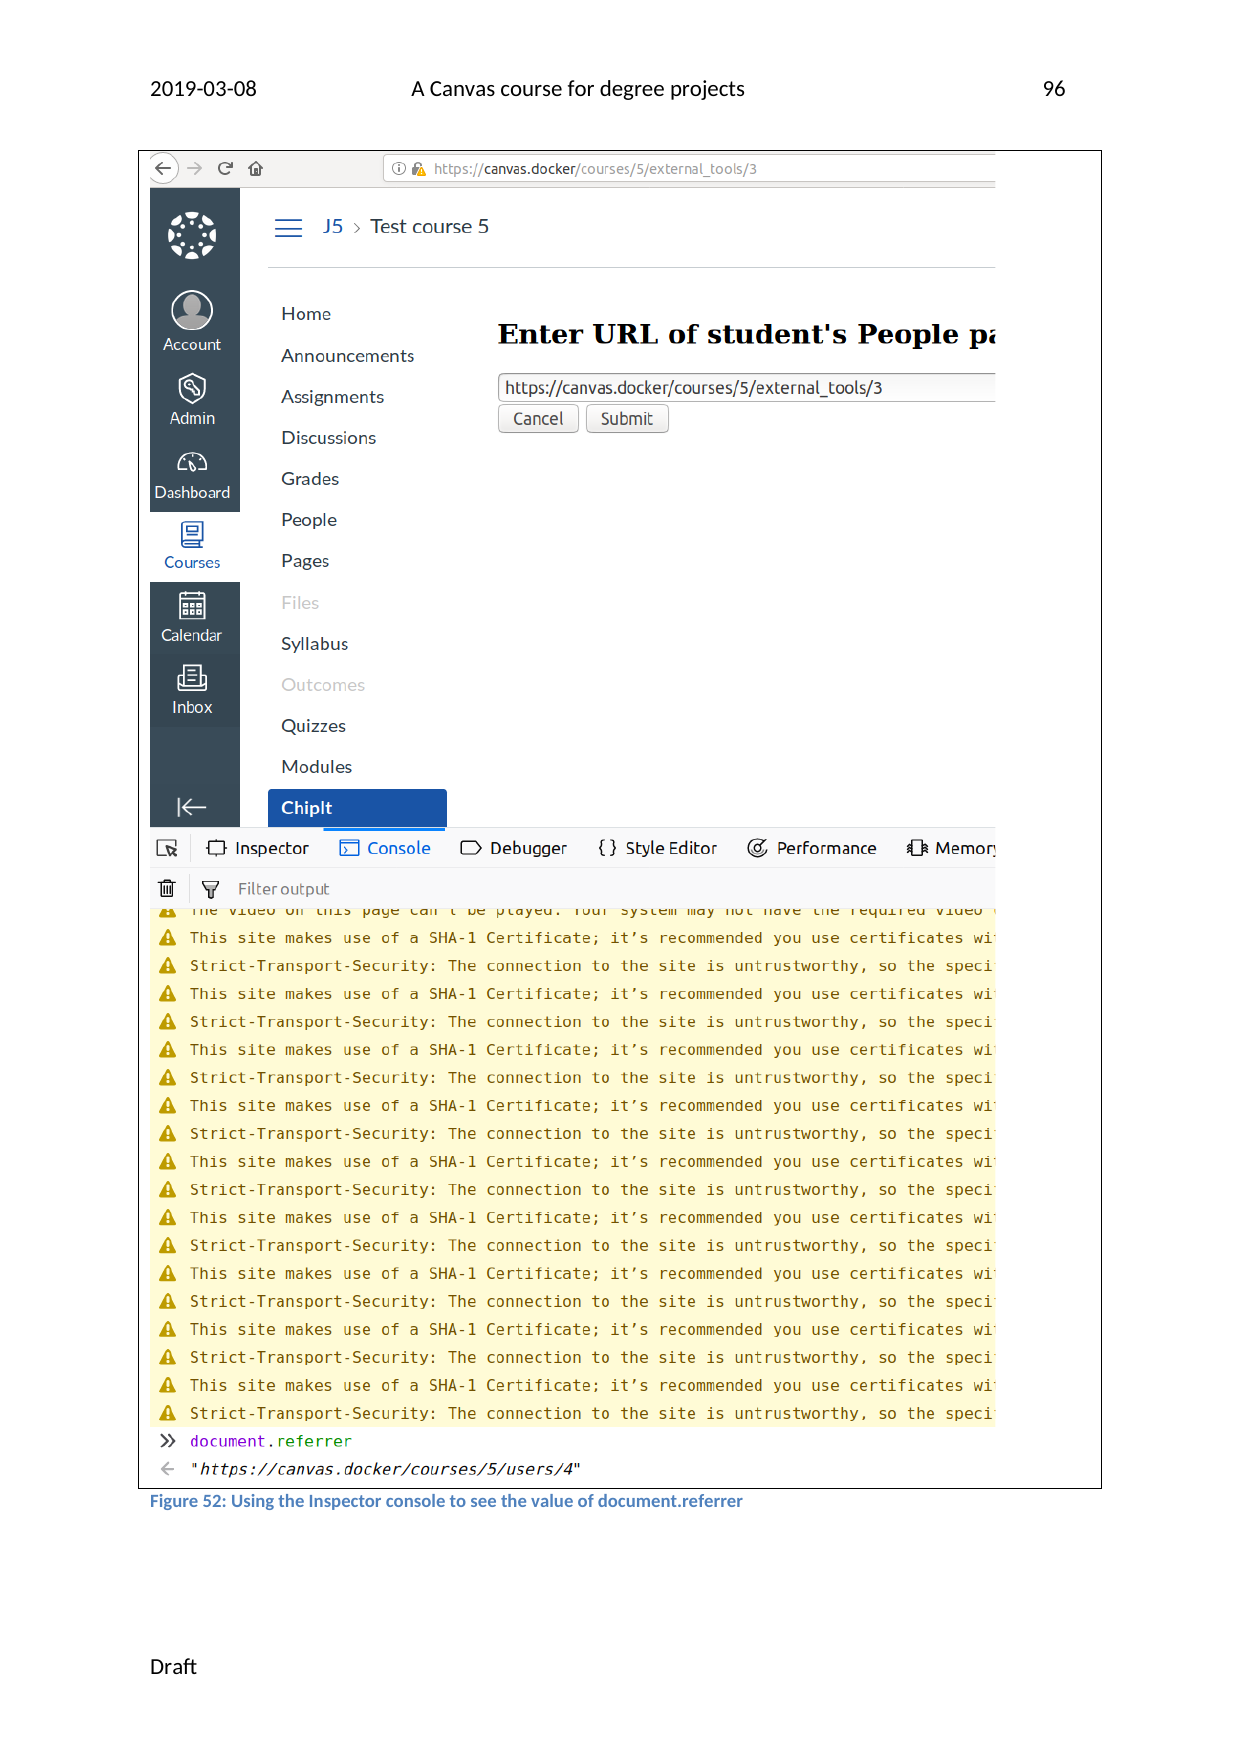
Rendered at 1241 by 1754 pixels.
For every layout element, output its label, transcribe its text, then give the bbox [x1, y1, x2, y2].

table_header [996, 151, 1101, 1488]
table_header [139, 151, 150, 1488]
picture [150, 151, 996, 1488]
